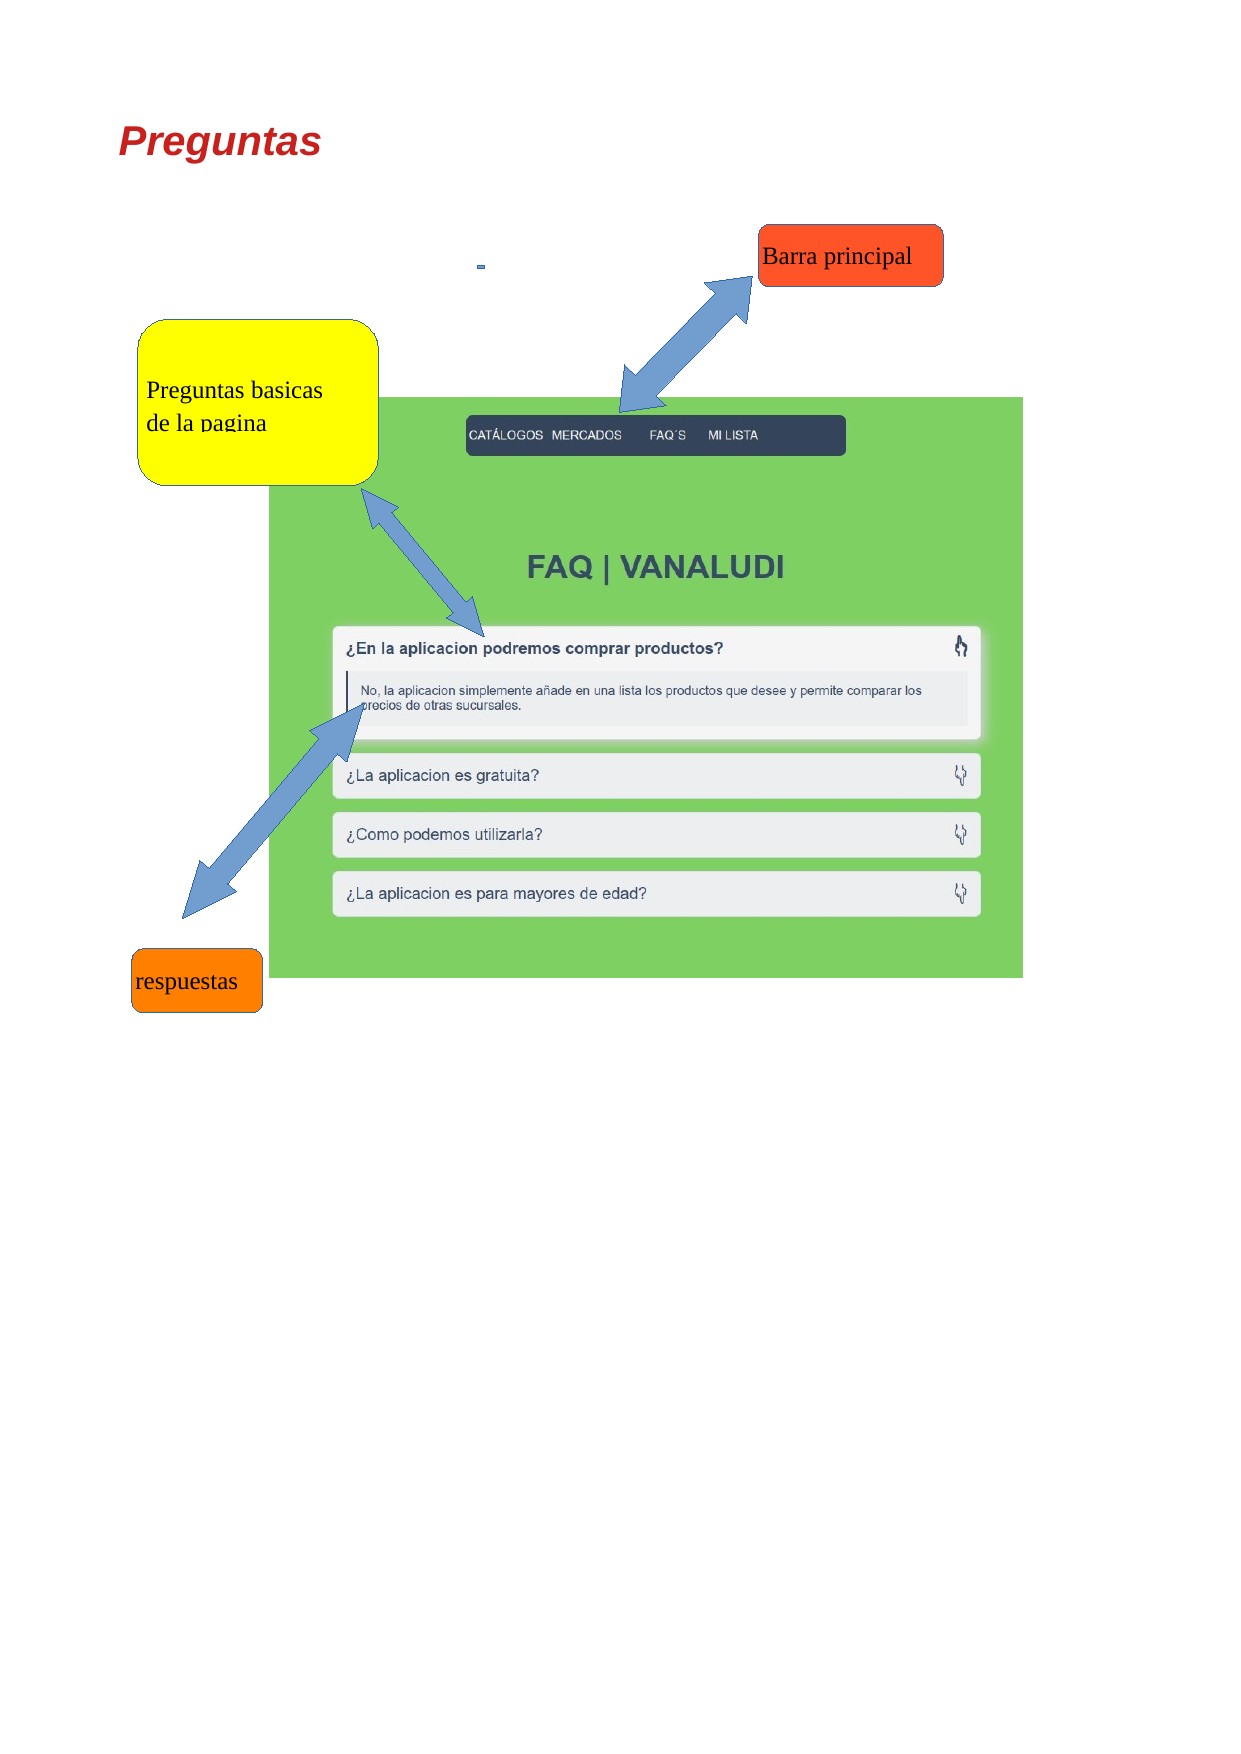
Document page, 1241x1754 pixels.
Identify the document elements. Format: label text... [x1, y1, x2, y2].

text Preguntas [118, 116, 1240, 164]
picture [269, 397, 1023, 978]
